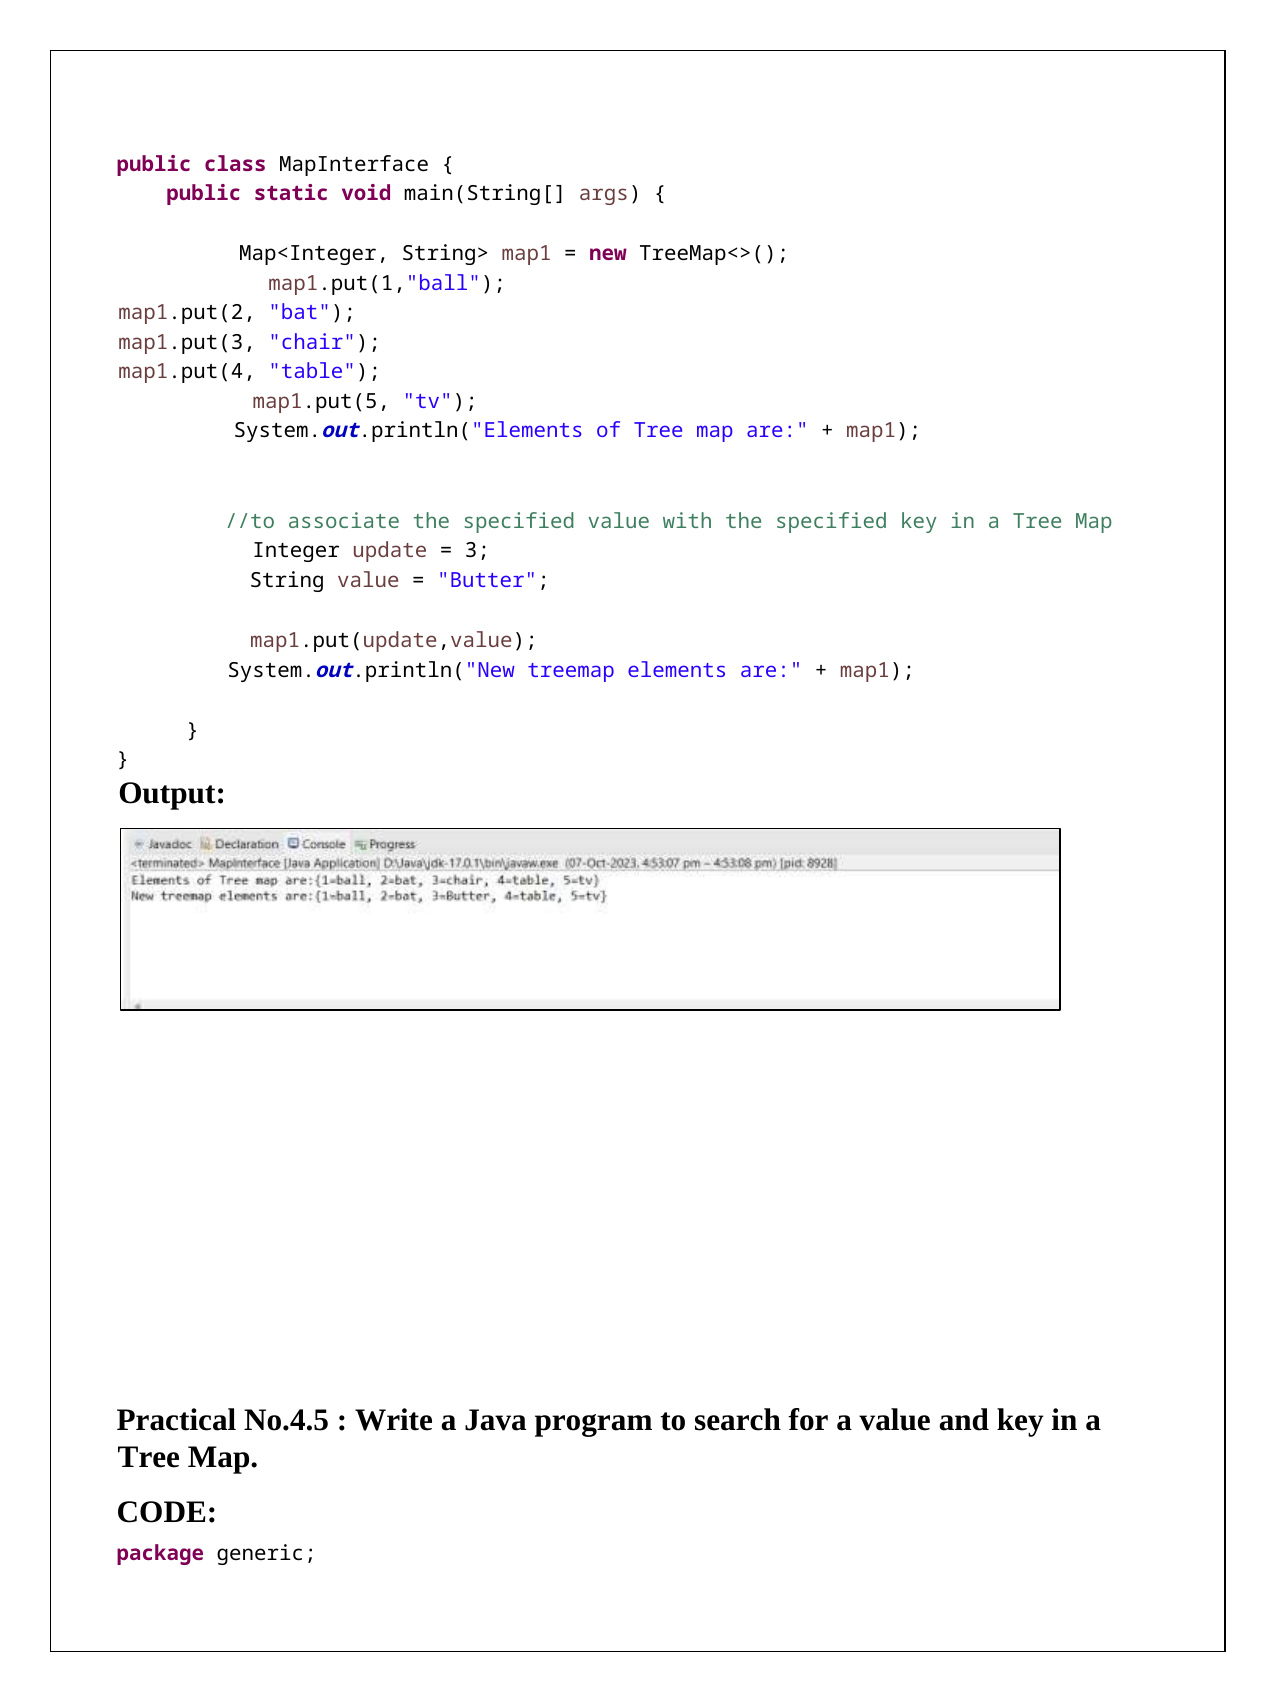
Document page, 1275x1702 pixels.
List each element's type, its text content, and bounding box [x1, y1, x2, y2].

text map1.put(update,value); [116, 625, 1170, 654]
text //to associate the specified value with the specified key in a Tree Map [116, 506, 1170, 534]
text Integer update = 3; [116, 535, 1170, 564]
text public static void main(String[] args) { [116, 178, 1170, 207]
text map1.put(5, "tv"); [116, 386, 1170, 414]
picture [121, 829, 1059, 1009]
text } [116, 744, 1170, 773]
text map1.put(1,"ball"); map1.put(2, "bat"); map1.put(3, "chair"); map1.put(4, "table"); [116, 268, 623, 384]
text String value = "Butter"; [116, 565, 1170, 594]
text public class MapInterface { [116, 149, 1170, 177]
text package generic; [116, 1538, 1170, 1567]
text } [116, 715, 1170, 743]
text Map<Integer, String> map1 = new TreeMap<>(); [116, 238, 1170, 267]
text Practical No.4.5 : Write a Java program to search for a value and key in a Tree Map. [116, 1402, 1170, 1474]
text CODE: [116, 1493, 1170, 1529]
text System.out.println("New treemap elements are:" + map1); [116, 655, 1170, 683]
text System.out.println("Elements of Tree map are:" + map1); [116, 416, 1170, 444]
